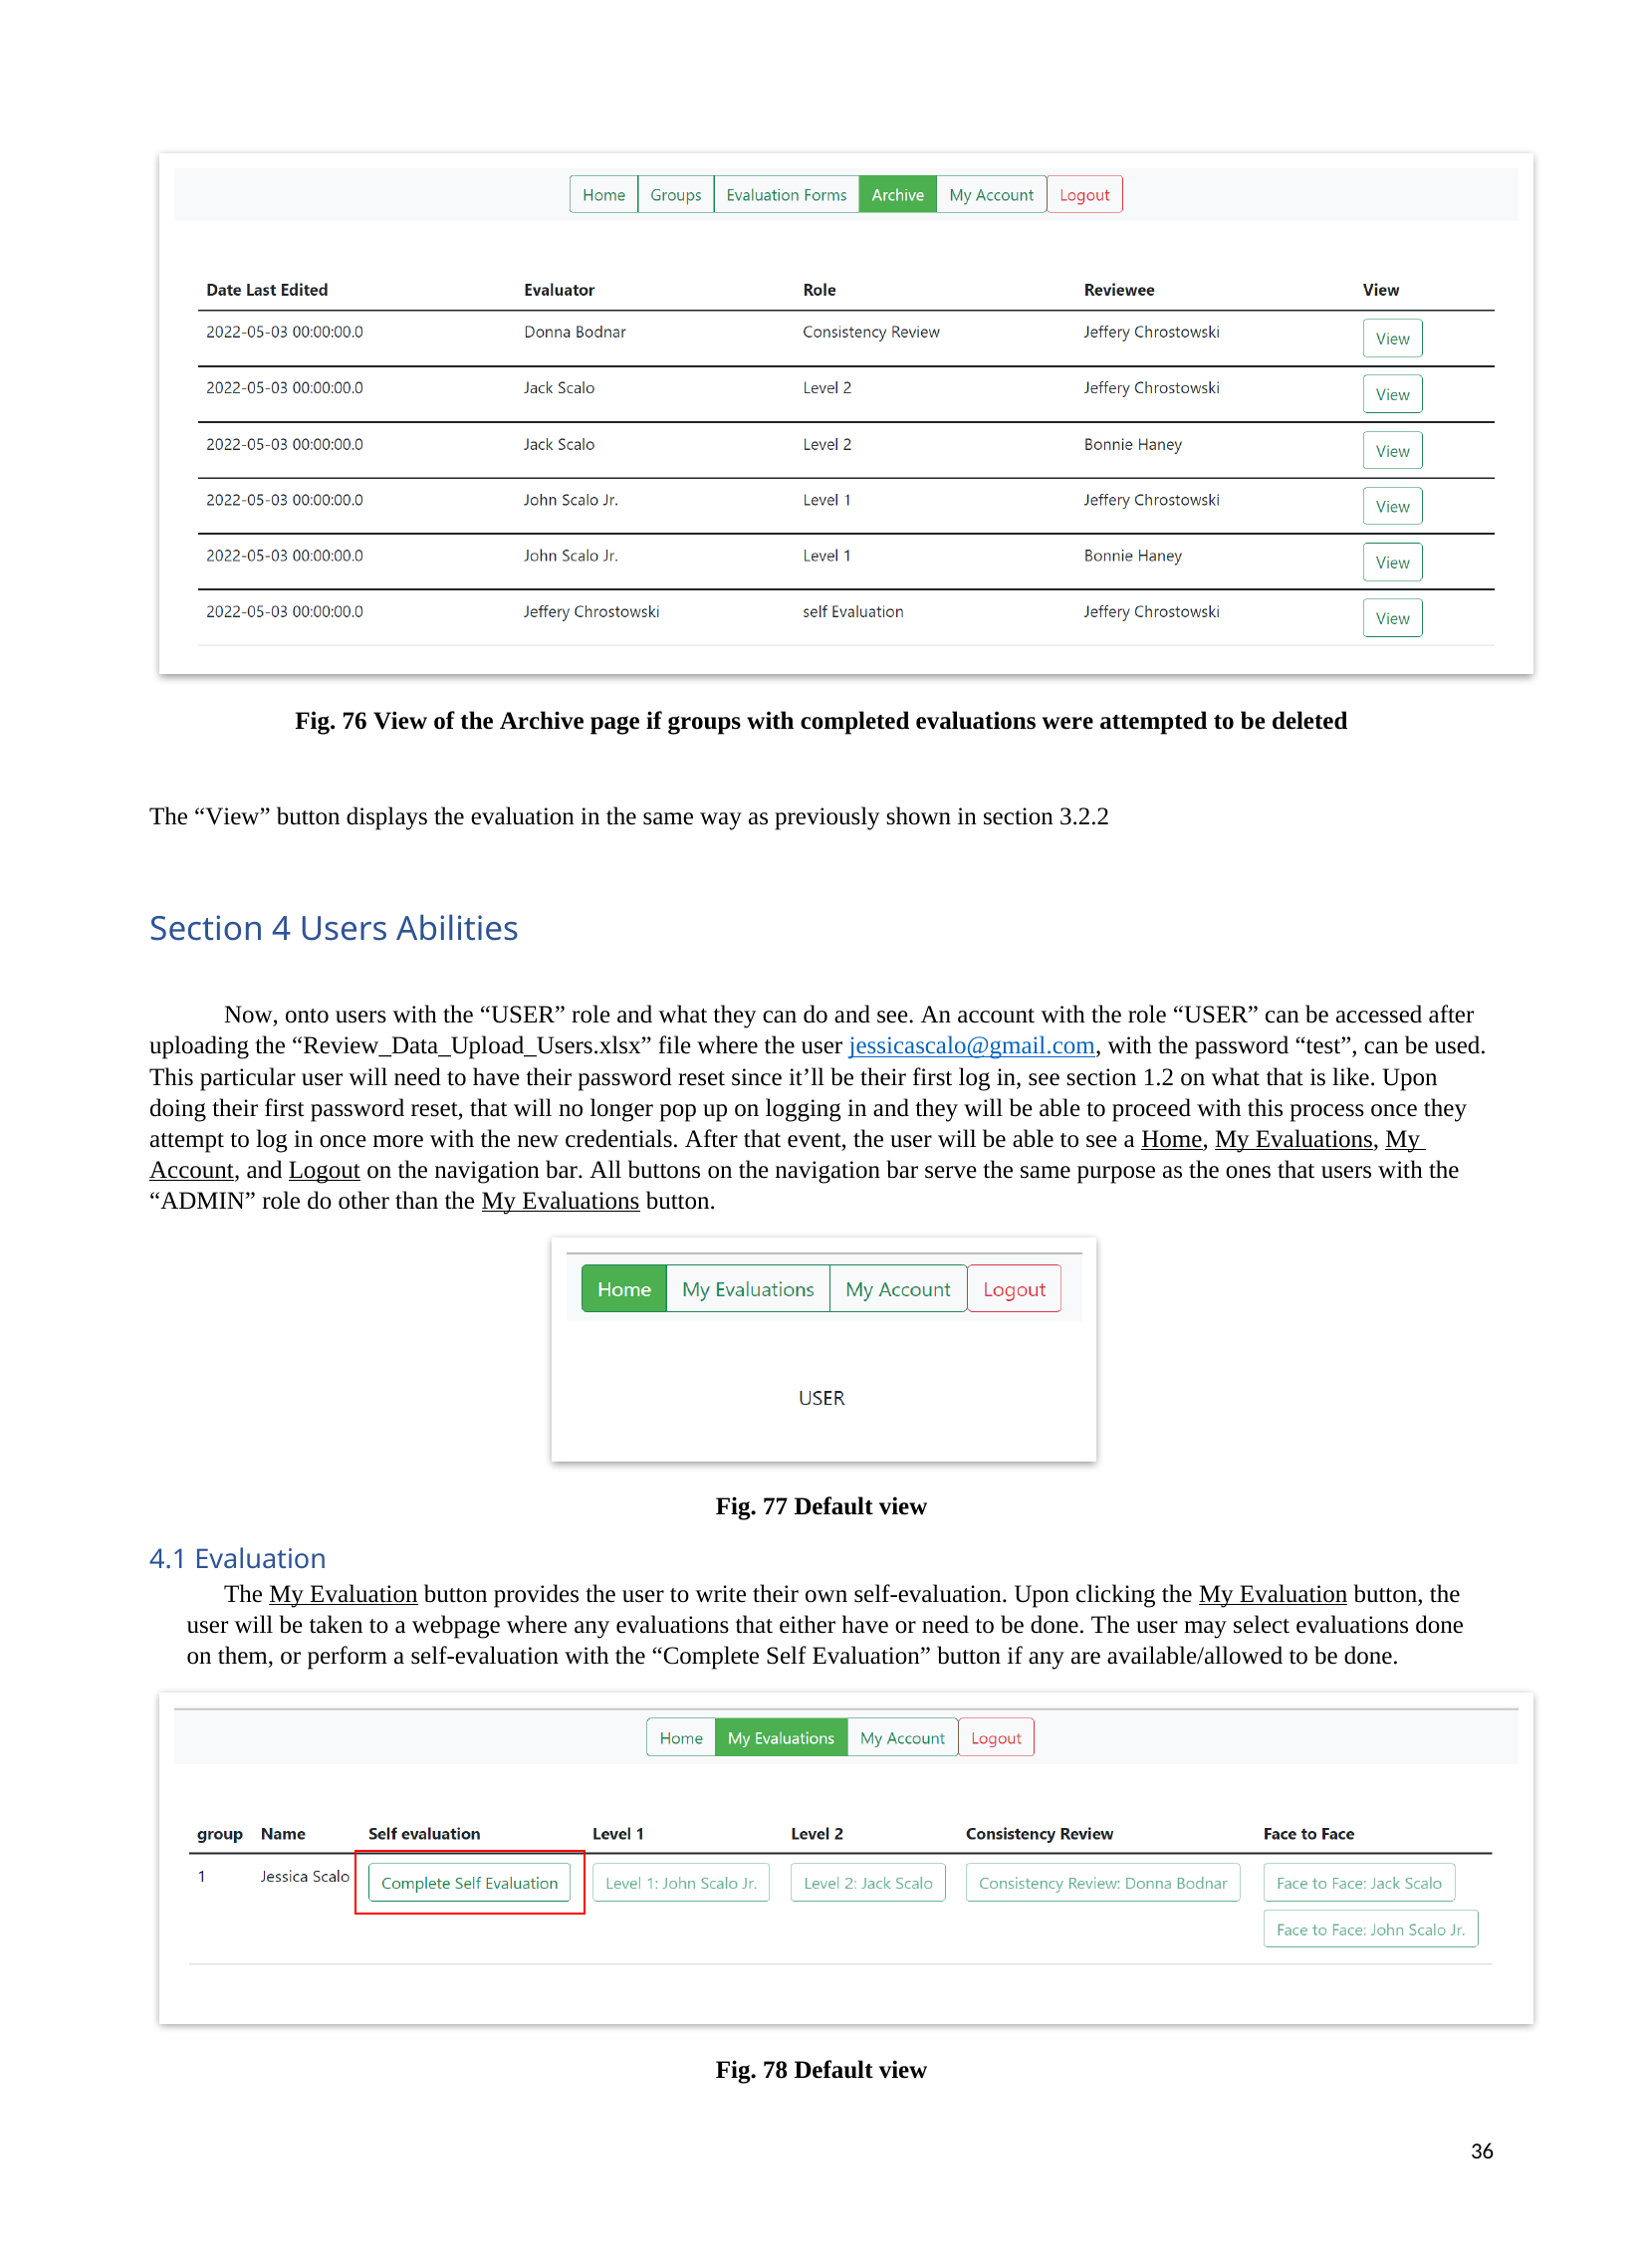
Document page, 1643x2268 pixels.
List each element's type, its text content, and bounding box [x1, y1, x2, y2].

picture [174, 1706, 1519, 2009]
text Now, onto users with the “USER” role and what they can do and see. An account with the role “USER” can be accessed after uploading the “Review_Data_Upload_Users.xlsx” file where the user jessicascalo@gmail.com, with the password “test”, can be used. This particular user will need to have their password reset since it’ll be their first log in, see section 1.2 on what that is like. Upon doing their first password reset, that will no longer pop up on logging in and they will be able to proceed with this process once they attempt to log in once more with the new credentials. After that event, the user will be able to see a Home, My Evaluations, My Account, and Logout on the navigation bar. All buttons on the navigation bar serve the same purpose as the ones that users with the “ADMIN” role do other than the My Evaluations button. [149, 1000, 1494, 1214]
picture [174, 168, 1519, 660]
text Fig. 77 Default view [149, 1491, 1494, 1520]
text Fig. 78 Default view [149, 2055, 1494, 2084]
text The “View” button displays the evaluation in the same way as previously shown in section 3.2.2 [149, 801, 1494, 830]
text Fig. 76 View of the Archive page if groups with completed evaluations were attempted to be deleted [149, 706, 1494, 735]
subtitle Section 4 Users Abilities [149, 905, 1494, 950]
subtitle 4.1 Evaluation [149, 1539, 1494, 1576]
picture [567, 1251, 1082, 1447]
list The My Evaluation button provides the user to write their own self-evaluation. Upon clicking the My Evaluation button, the user will be taken to a webpage where any evaluations that either have or need to be done. The user may select evaluations done on them, or perform a self-evaluation with the “Complete Self Evaluation” button if any are available/allowed to be done. [186, 1579, 1494, 1670]
